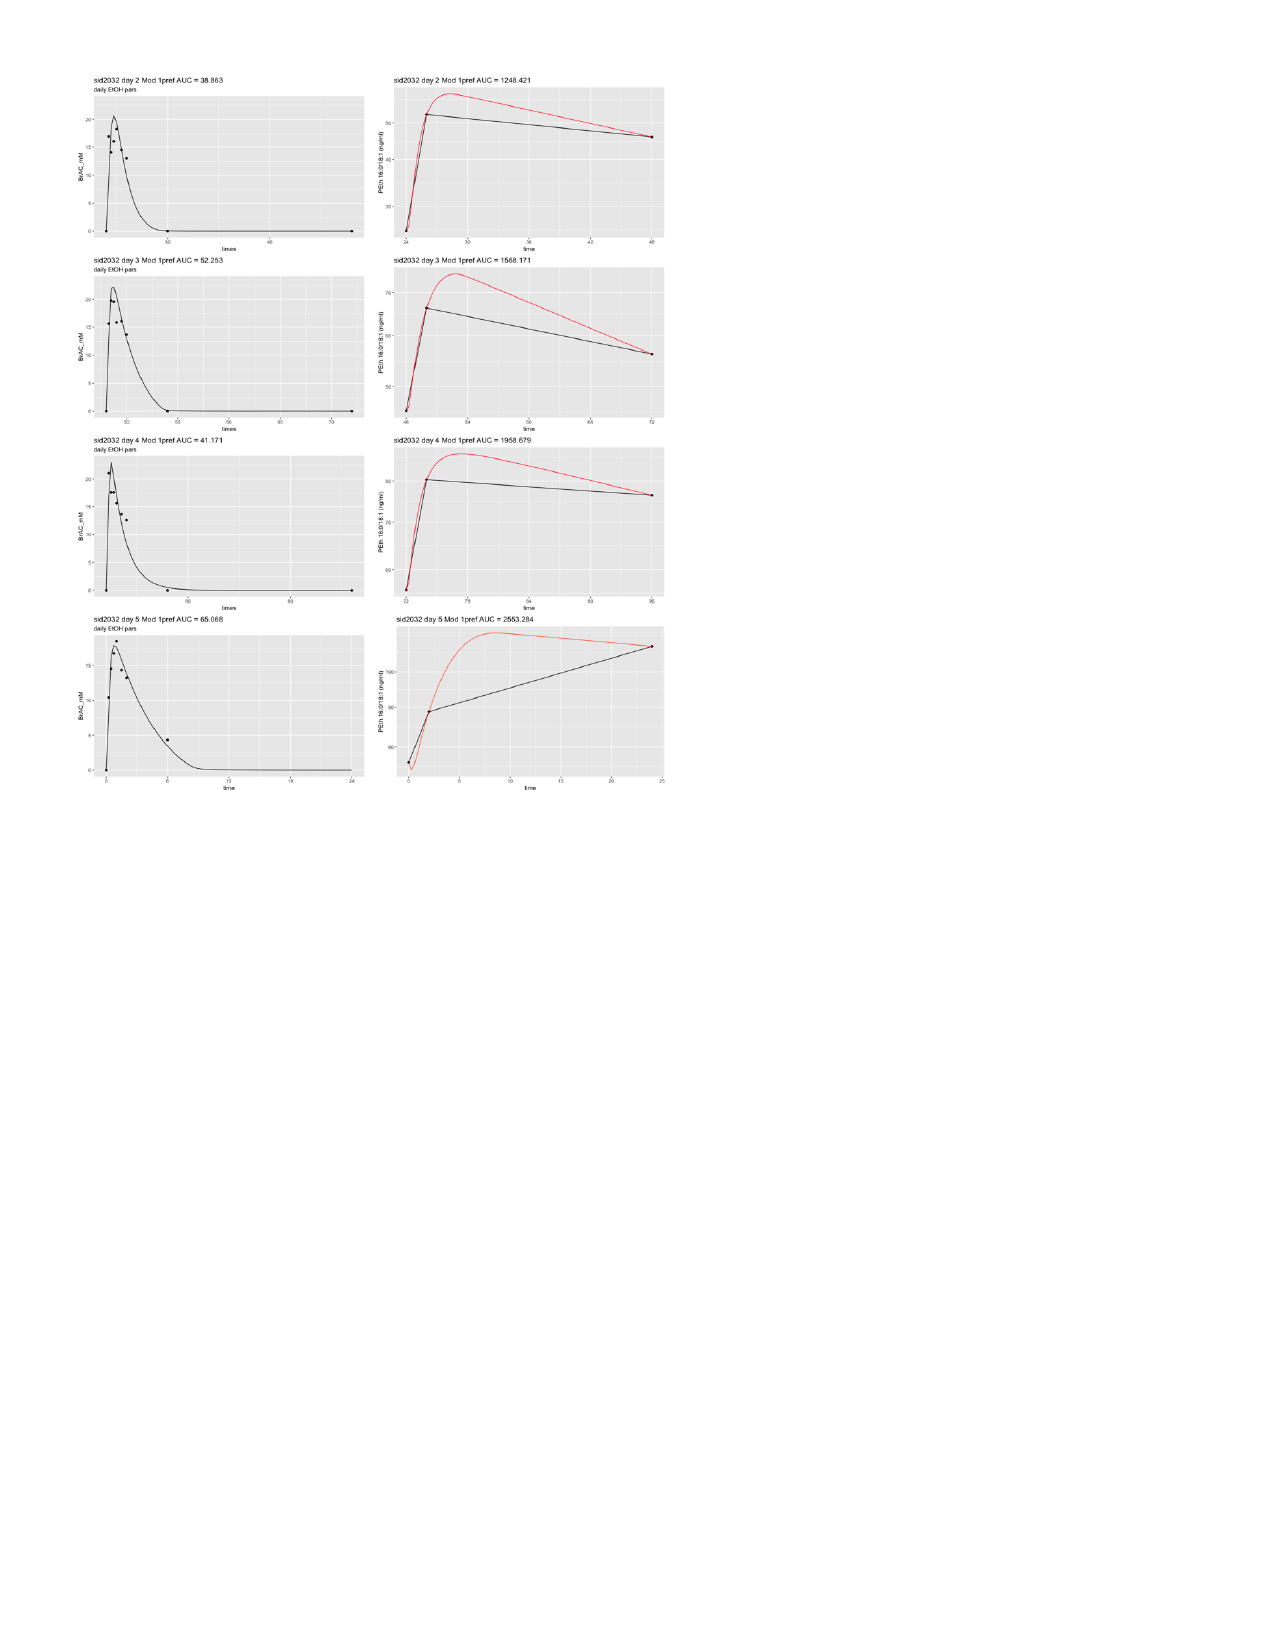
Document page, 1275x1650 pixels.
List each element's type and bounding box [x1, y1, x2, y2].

picture [375, 75, 667, 794]
picture [75, 75, 367, 794]
